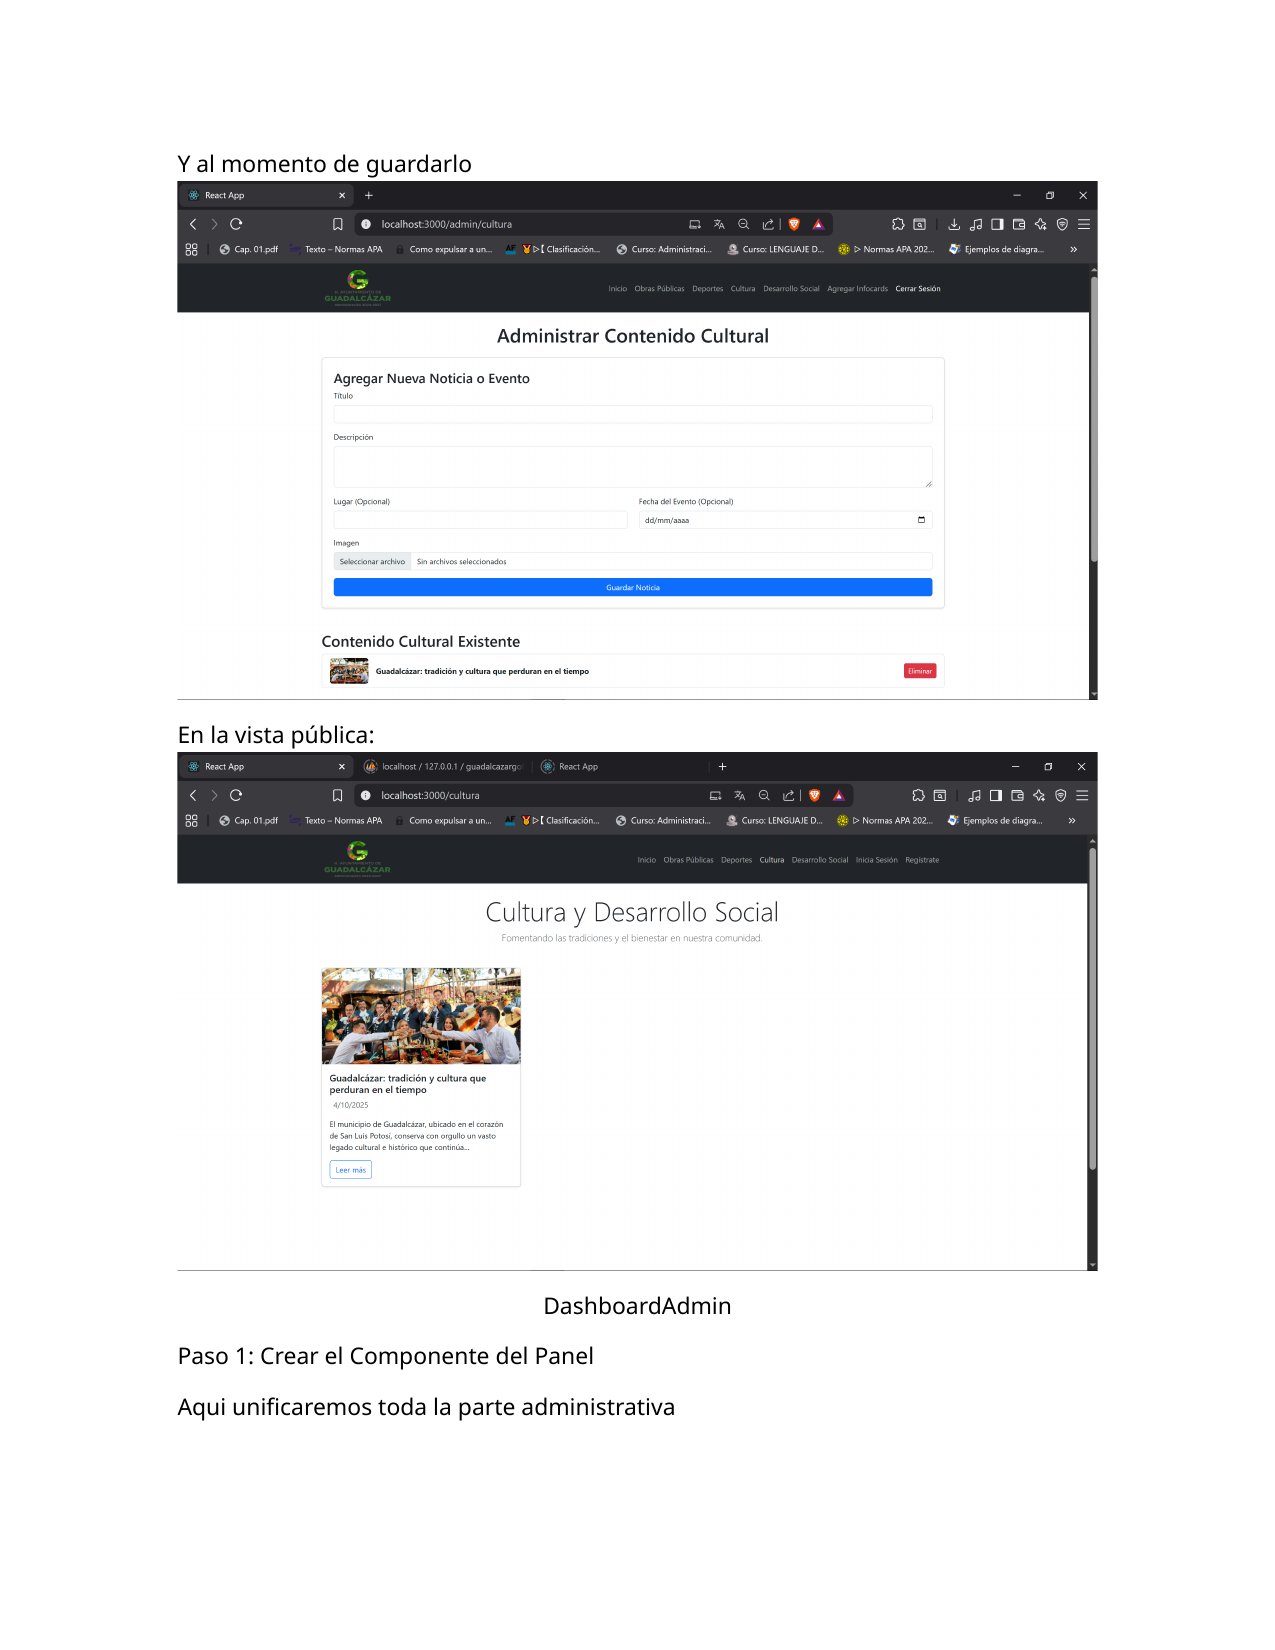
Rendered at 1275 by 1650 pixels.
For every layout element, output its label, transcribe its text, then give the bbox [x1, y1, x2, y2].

text Aqui unificaremos toda la parte administrativa [177, 1391, 1098, 1422]
text DashboardAdmin [177, 1290, 1098, 1321]
text Paso 1: Crear el Componente del Panel [177, 1340, 1098, 1371]
text Y al momento de guardarlo [177, 148, 1098, 181]
picture [177, 752, 1098, 1271]
picture [177, 181, 1098, 700]
text En la vista pública: [177, 719, 1098, 752]
